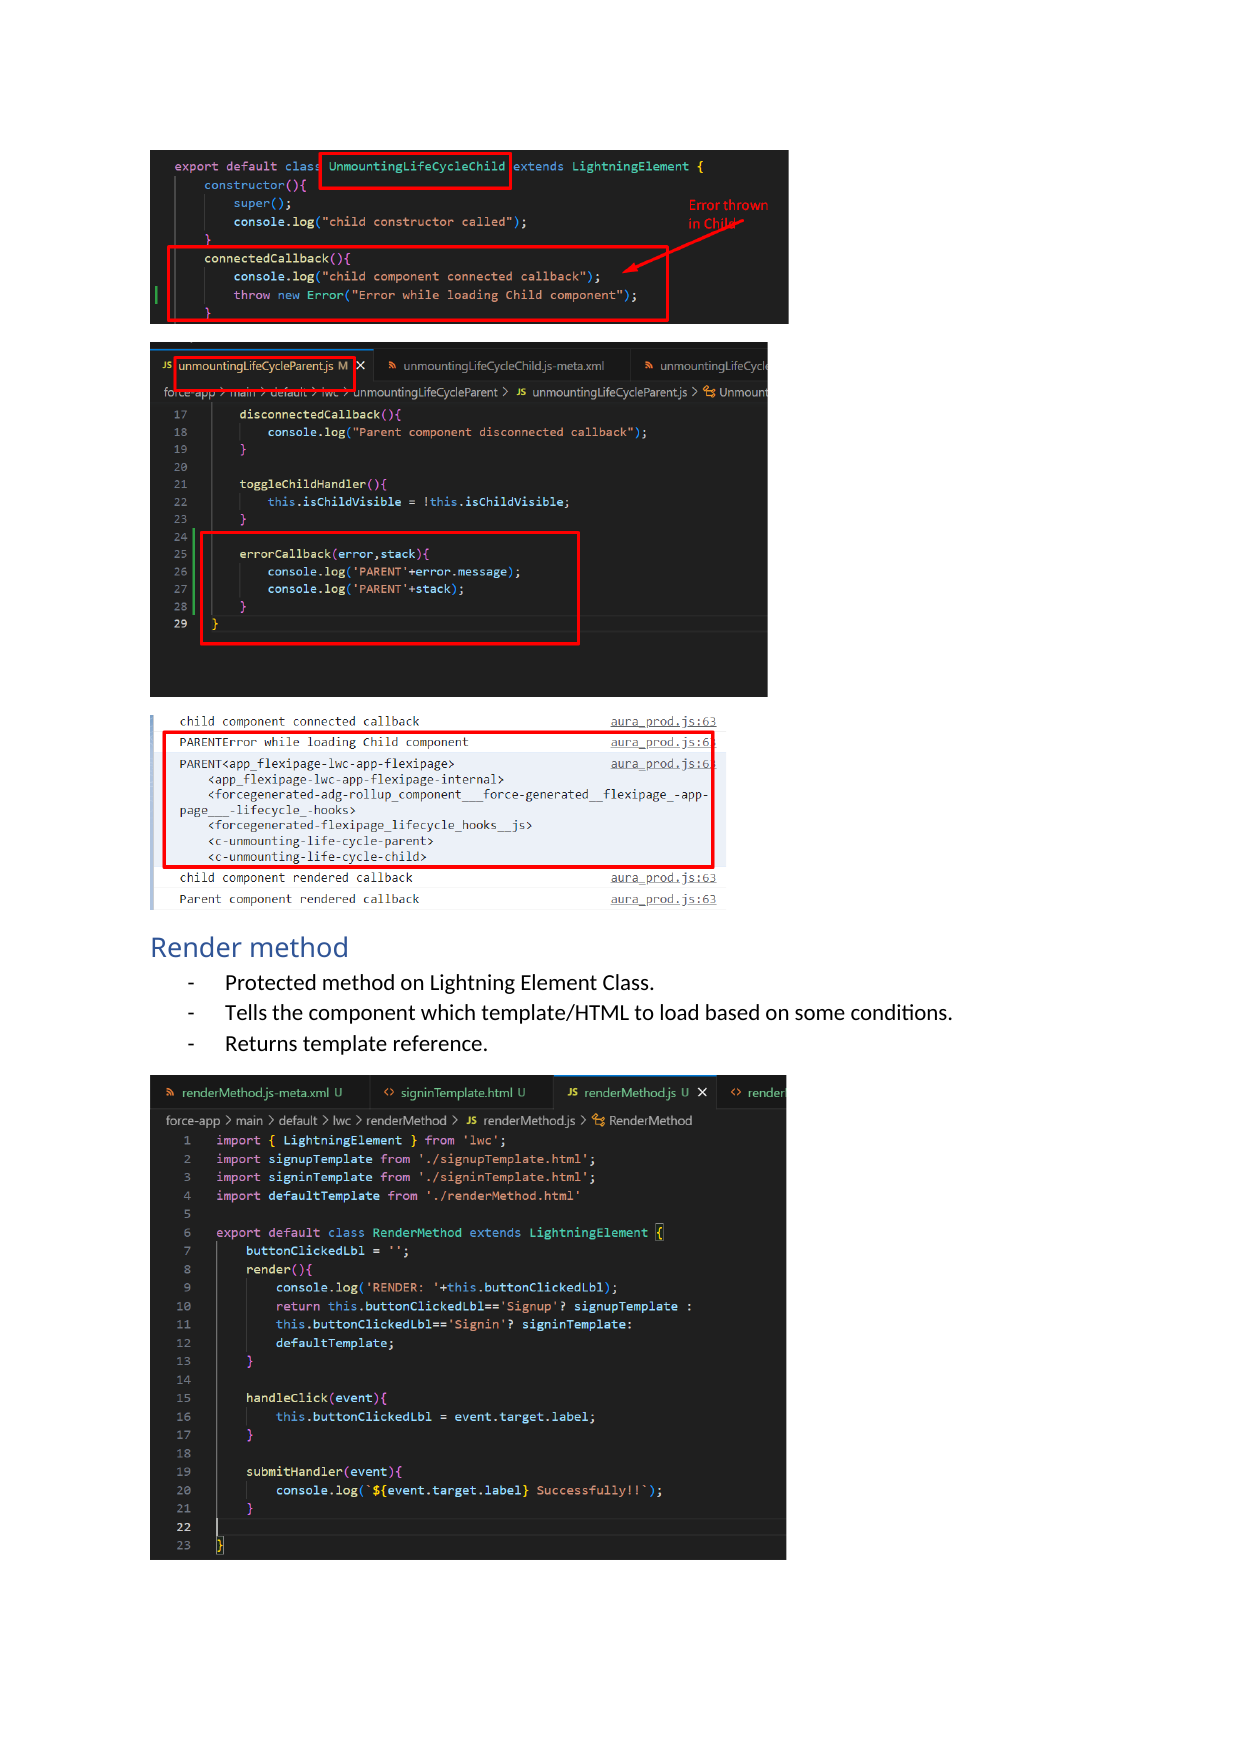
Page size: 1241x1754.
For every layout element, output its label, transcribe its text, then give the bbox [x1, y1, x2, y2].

picture [150, 342, 768, 697]
list Tells the component which template/HTML to load based on some conditions. [187, 998, 1090, 1026]
subtitle Render method [150, 928, 1090, 965]
list Protected method on Lightning Element Class. [187, 968, 1090, 996]
list Returns template reference. [187, 1029, 1090, 1057]
picture [150, 1075, 787, 1560]
picture [150, 150, 789, 324]
picture [150, 715, 727, 910]
